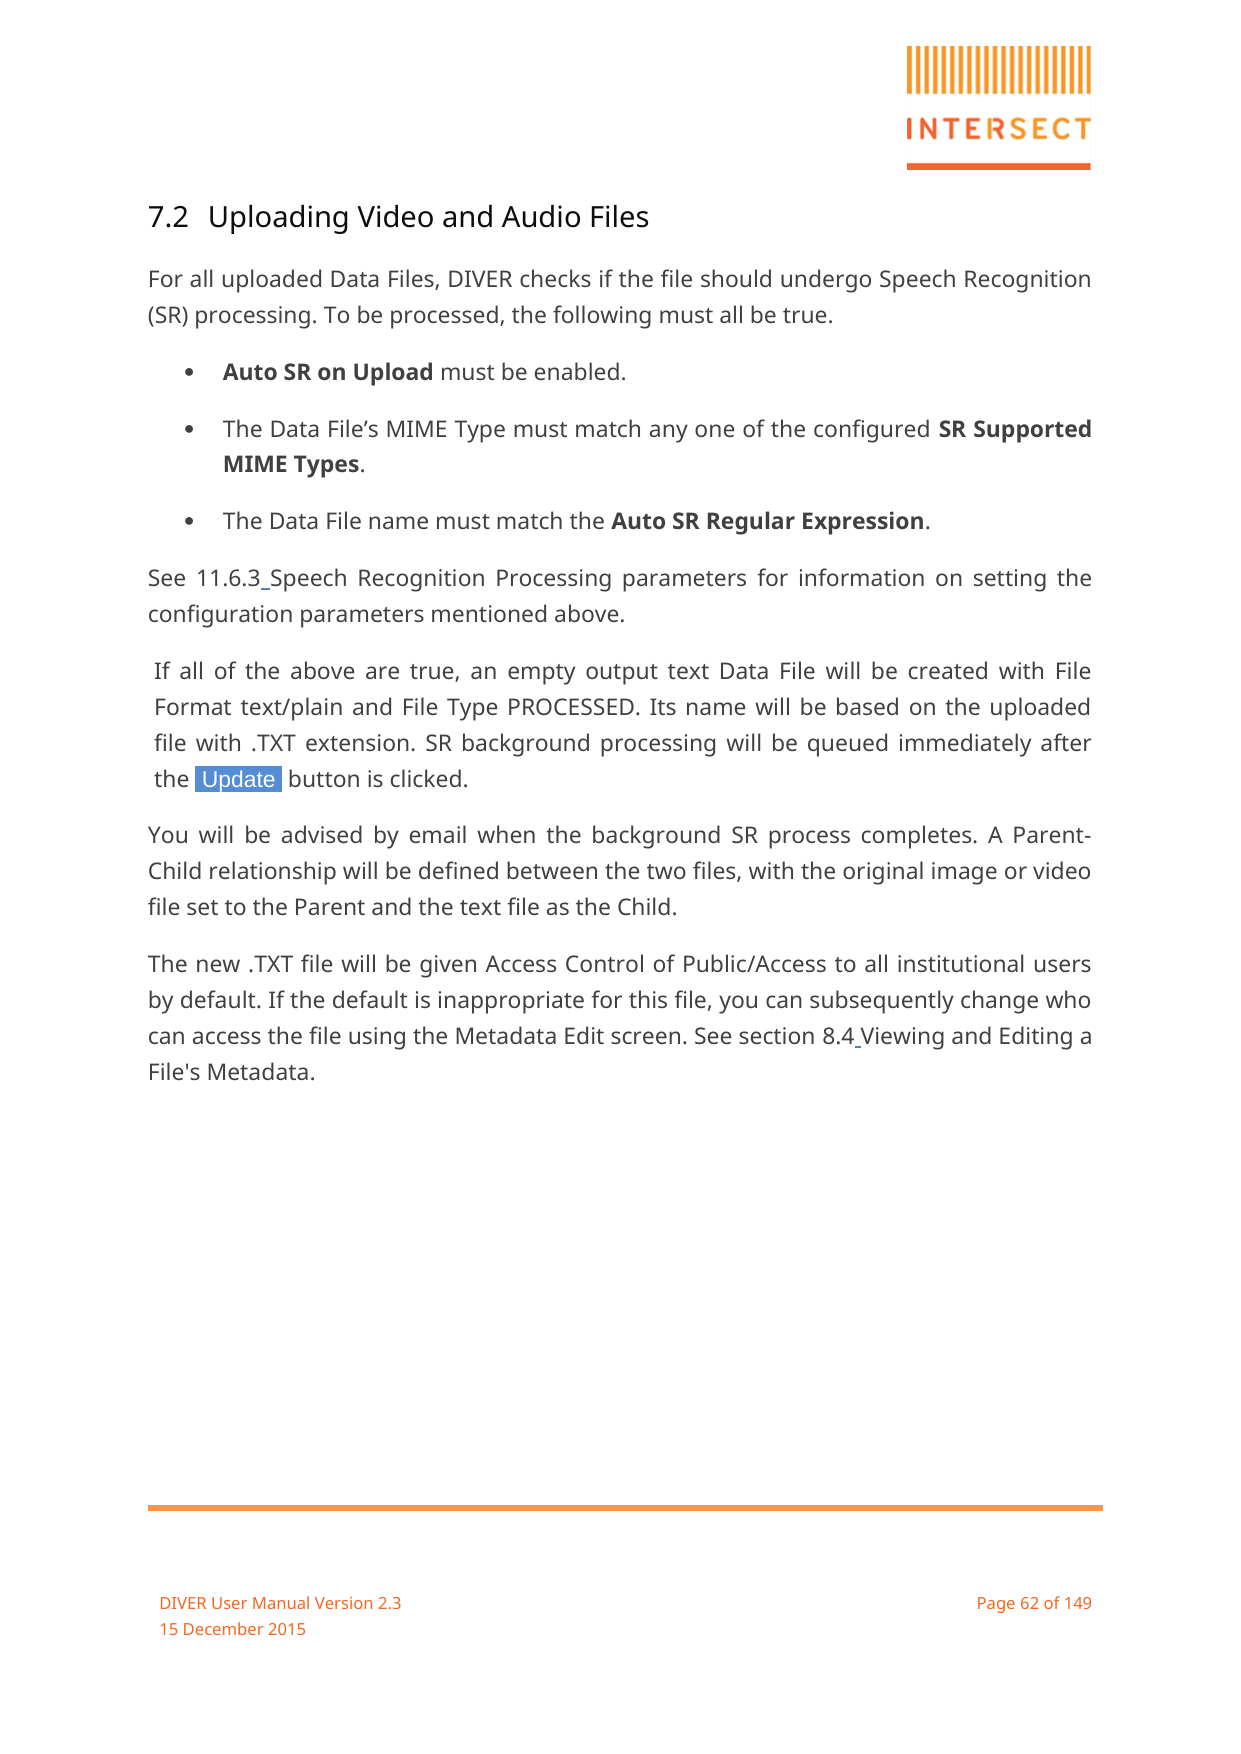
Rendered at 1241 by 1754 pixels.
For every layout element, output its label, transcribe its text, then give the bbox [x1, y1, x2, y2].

text The new .TXT file will be given Access Control of Public/Access to all institutional users by default. If the default is inappropriate for this file, you can subsequently change who can access the file using the Metadata Edit screen. See section . [148, 948, 1092, 1087]
list The Data File’s MIME Type must match any one of the configured SR Supported MIME Types. [185, 412, 1092, 480]
subtitle Uploading Video and Audio Files [148, 197, 1092, 236]
list Auto SR on Upload must be enabled. [185, 356, 1092, 387]
list The Data File name must match the Auto SR Regular Expression. [185, 505, 1092, 536]
text See for information on setting the configuration parameters mentioned above. [148, 562, 1092, 629]
text For all uploaded Data Files, DIVER checks if the file should undergo Speech Recognition (SR) processing. To be processed, the following must all be true. [148, 263, 1092, 330]
text You will be advised by email when the background SR process completes. A Parent-Child relationship will be defined between the two files, with the original image or video file set to the Parent and the text file as the Child. [148, 819, 1092, 922]
picture [905, 44, 1093, 172]
text If all of the above are true, an empty output text Data File will be created with File Format text/plain and File Type PROCESSED. Its name will be based on the uploaded file with .TXT extension. SR background processing will be queued immediately after the Update button is clicked. [154, 655, 1092, 794]
